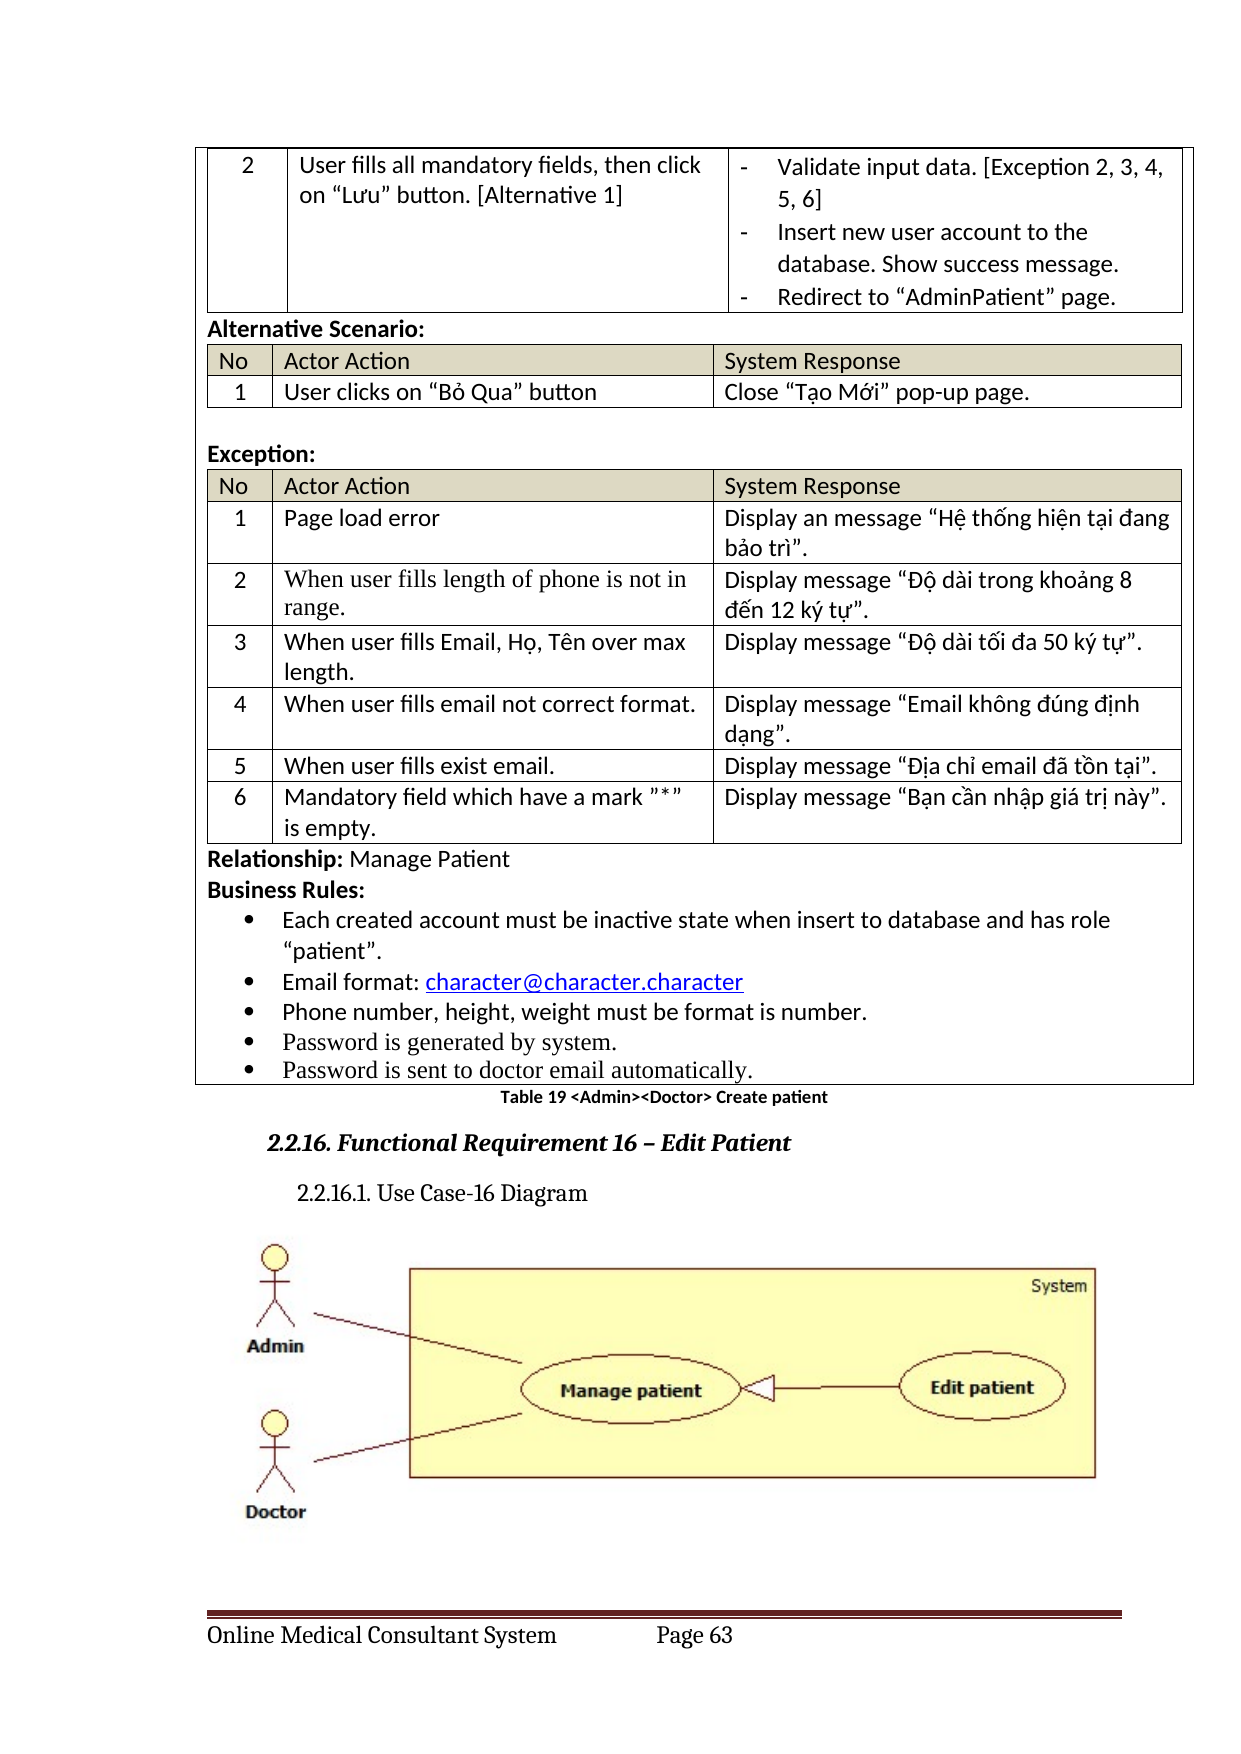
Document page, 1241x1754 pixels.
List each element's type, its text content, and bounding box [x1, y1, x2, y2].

subtitle Functional Requirement 16 – Edit Patient [267, 1129, 1122, 1158]
subtitle Use Case-16 Diagram [282, 1179, 1122, 1207]
picture [207, 1211, 1128, 1563]
